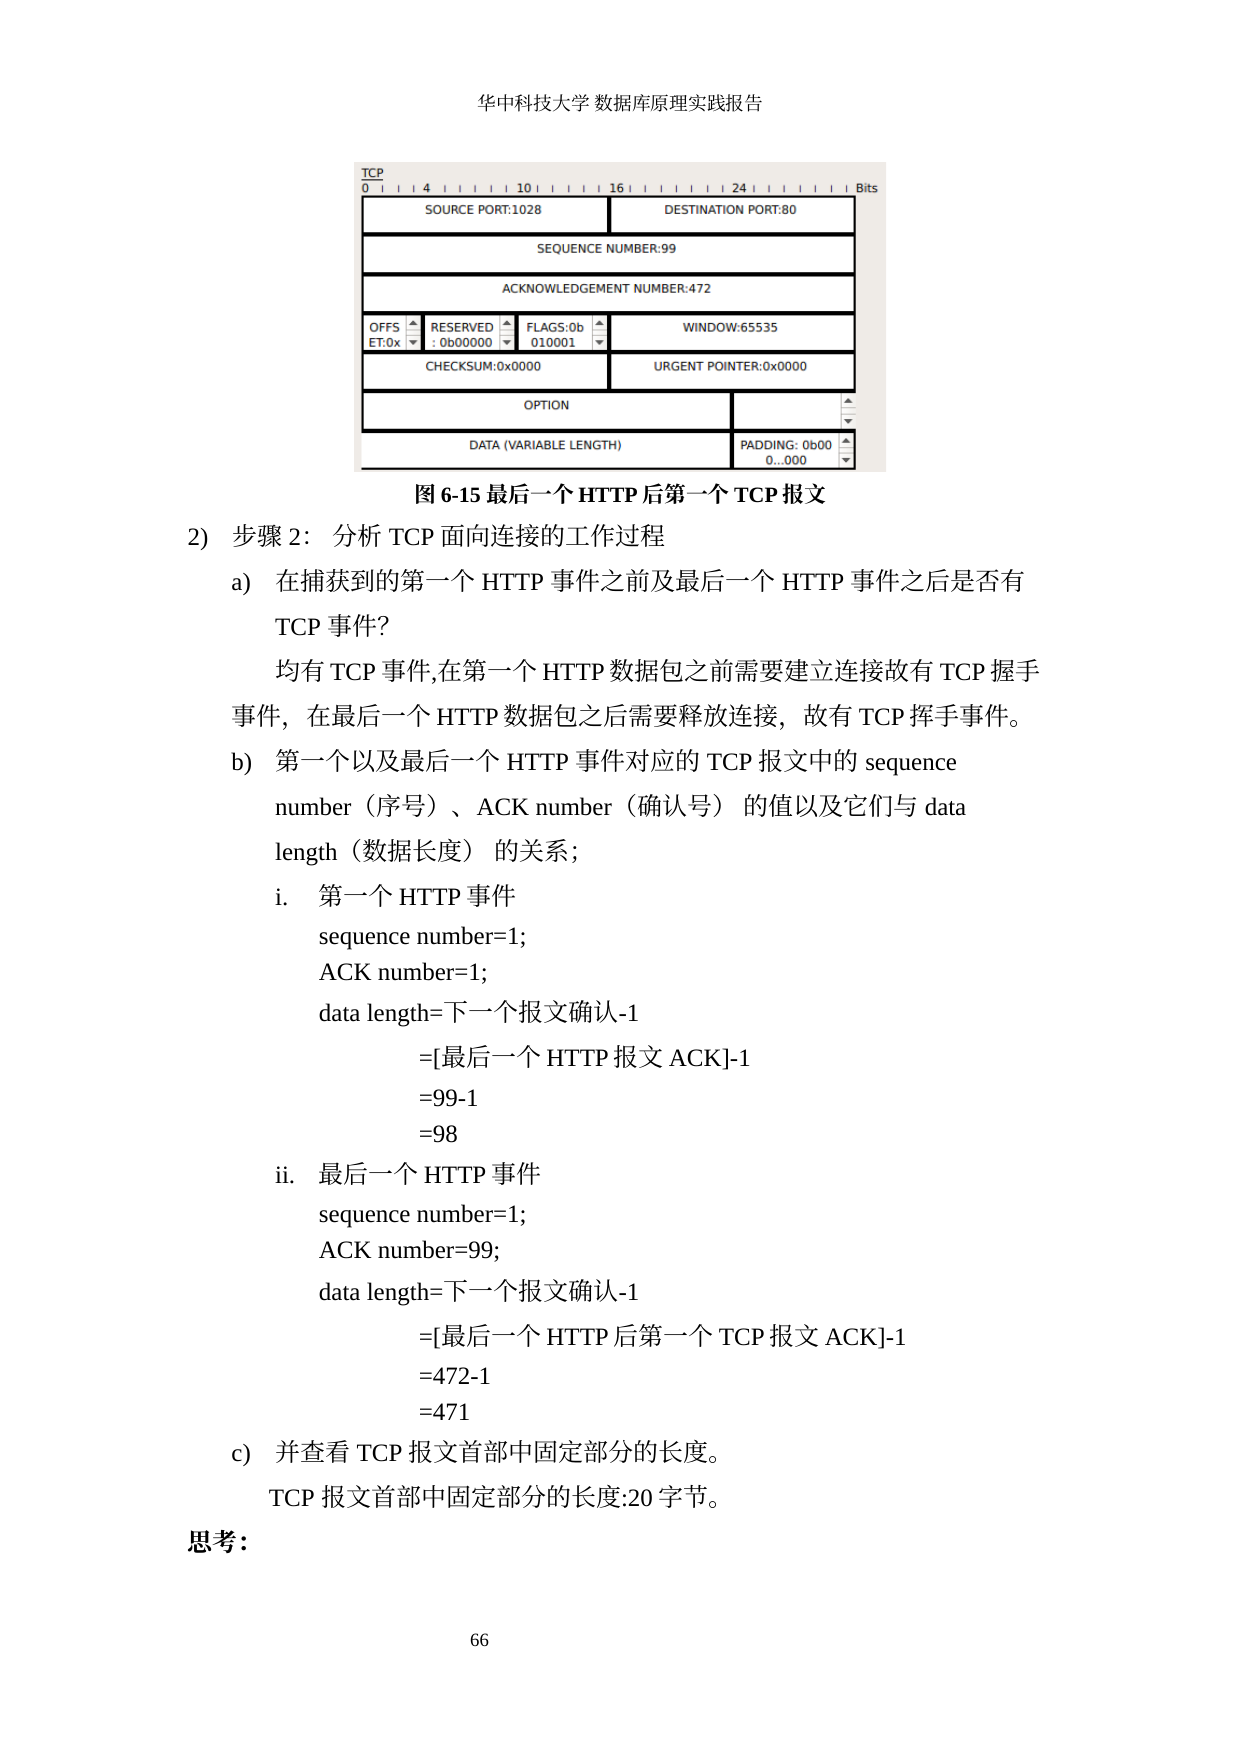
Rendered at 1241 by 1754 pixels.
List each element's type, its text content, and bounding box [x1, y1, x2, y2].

list ACK number=1; [319, 957, 1053, 986]
list 步骤 2： 分析 TCP 面向连接的工作过程 [187, 517, 1053, 553]
list 最后一个HTTP事件 [275, 1154, 1053, 1191]
list data length=下一个报文确认-1 [319, 993, 1053, 1029]
picture [354, 162, 887, 472]
list TCP 报文首部中固定部分的长度:20字节。 [269, 1478, 1053, 1514]
list 均有TCP事件,在第一个HTTP数据包之前需要建立连接故有TCP握手事件，在最后一个HTTP数据包之后需要释放连接，故有TCP挥手事件。 [231, 652, 1053, 732]
list 第一个以及最后一个 HTTP 事件对应的 TCP 报文中的 sequence number（序号）、ACK number（确认号） 的值以及它们与 data length（数据长度） 的关系； [231, 741, 1053, 867]
list 在捕获到的第一个 HTTP 事件之前及最后一个 HTTP 事件之后是否有 TCP 事件？ [231, 562, 1053, 643]
list =[最后一个HTTP后第一个TCP报文ACK]-1 [319, 1316, 1053, 1352]
list 第一个HTTP事件 [275, 876, 1053, 912]
list =471 [319, 1397, 1053, 1426]
list ACK number=99; [319, 1235, 1053, 1264]
list 并查看 TCP 报文首部中固定部分的长度。 [231, 1433, 1053, 1469]
list data length=下一个报文确认-1 [319, 1271, 1053, 1307]
list =98 [319, 1119, 1053, 1147]
list sequence number=1; [319, 1199, 1053, 1228]
list =[最后一个HTTP报文ACK]-1 [319, 1038, 1053, 1074]
text 图6-15 最后一个HTTP后第一个TCP报文 [187, 478, 1053, 509]
list sequence number=1; [319, 921, 1053, 950]
list =472-1 [319, 1361, 1053, 1390]
text 思考： [187, 1523, 1053, 1559]
list =99-1 [319, 1083, 1053, 1111]
